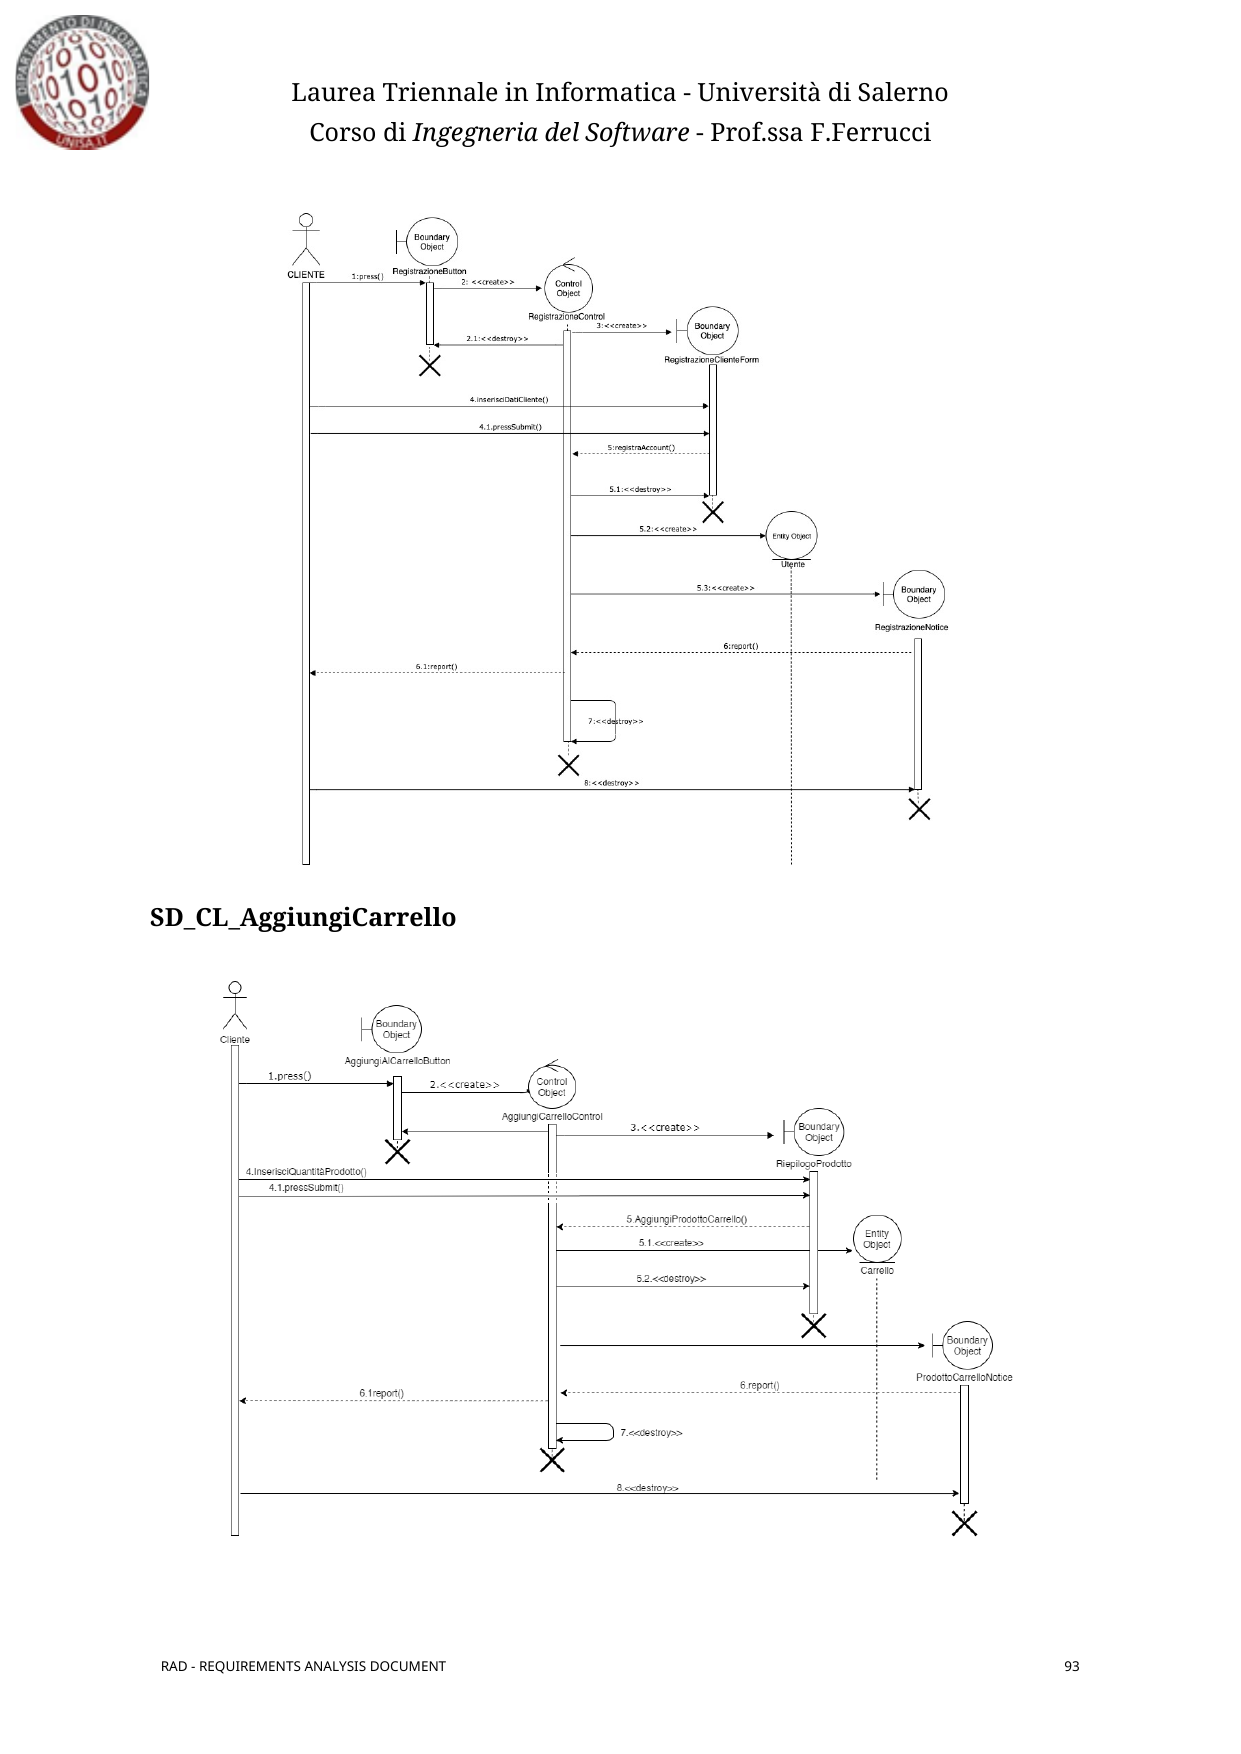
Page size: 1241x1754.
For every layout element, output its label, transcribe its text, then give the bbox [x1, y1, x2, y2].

picture [287, 213, 953, 866]
text SD_CL_AggiungiCarrello [150, 899, 1090, 933]
picture [15, 15, 150, 150]
picture [217, 977, 1024, 1540]
